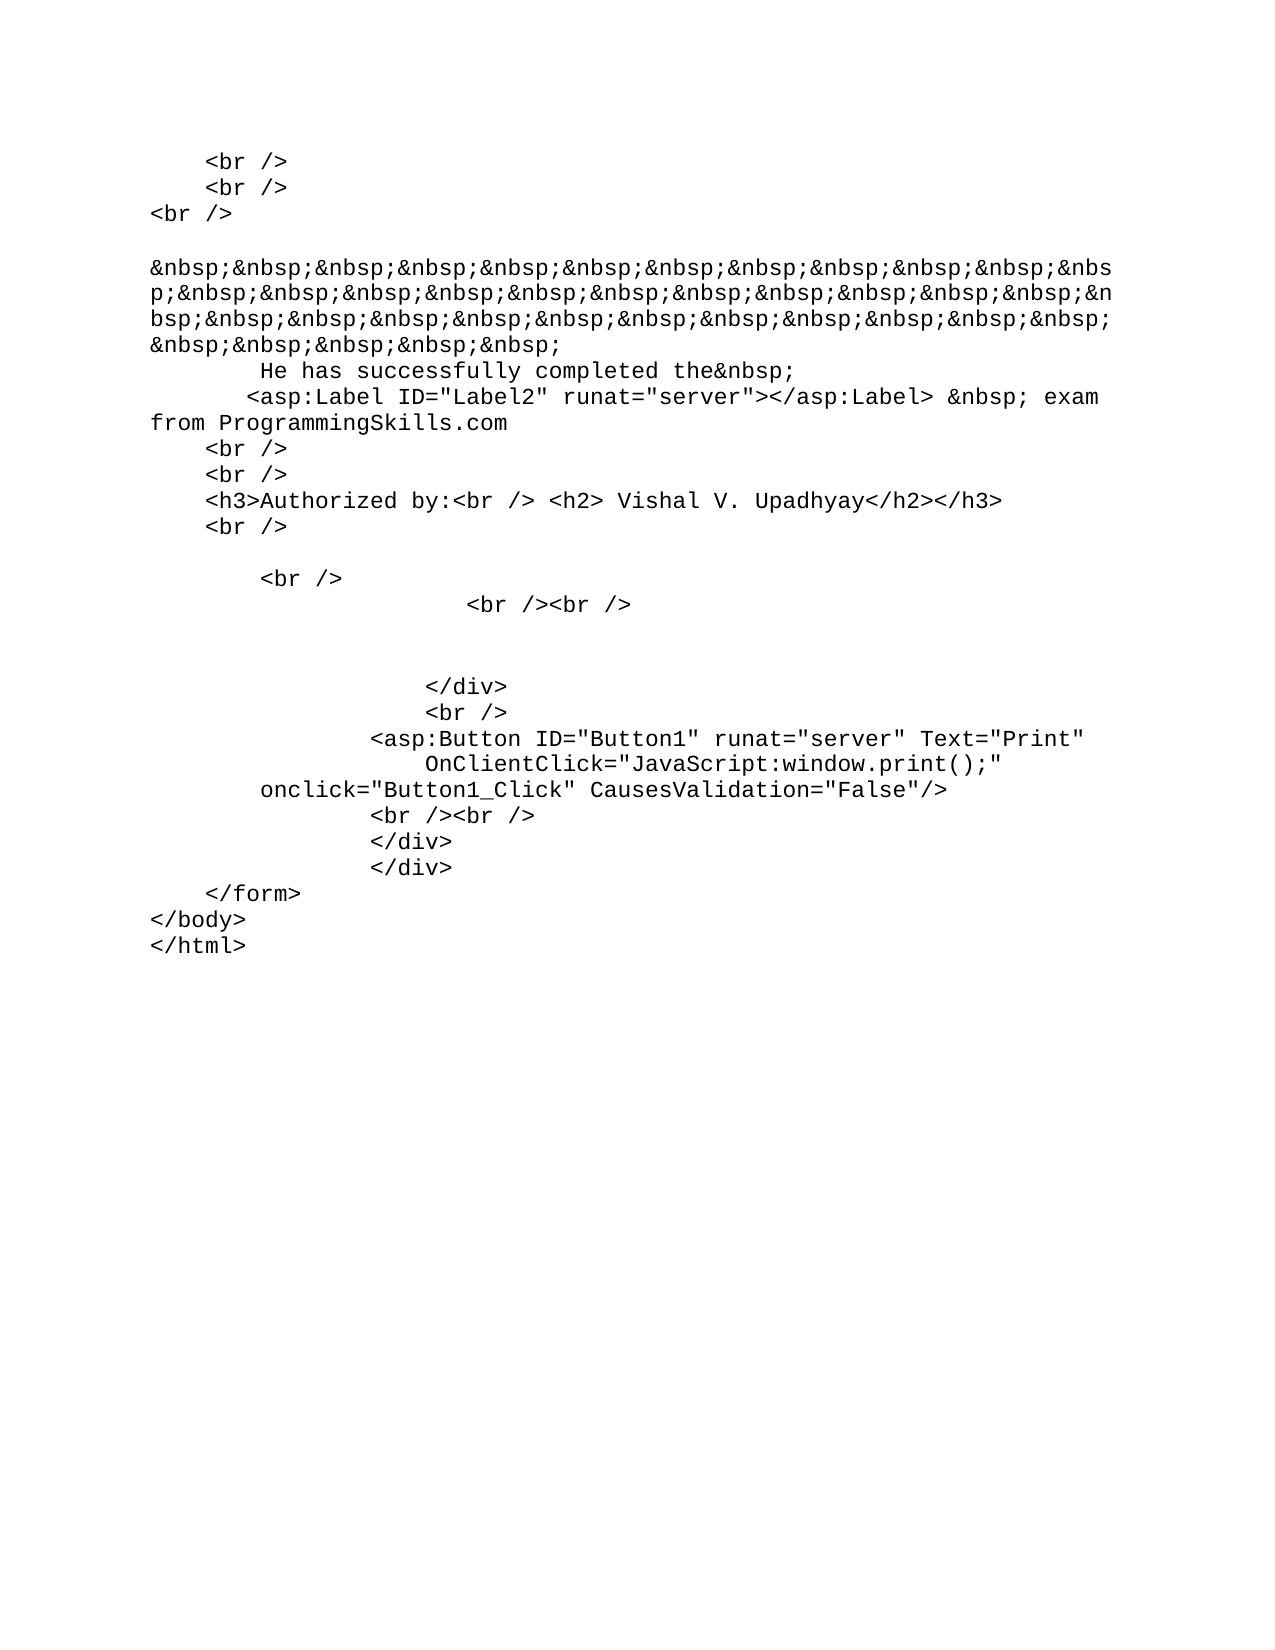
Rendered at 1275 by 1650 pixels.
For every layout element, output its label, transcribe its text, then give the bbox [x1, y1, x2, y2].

text </form> [150, 882, 1125, 908]
text <br /> [150, 463, 1125, 489]
text <br /> [150, 202, 1125, 228]
text <br /> [150, 437, 1125, 463]
text <h3>Authorized by:<br /> <h2> Vishal V. Upadhyay</h2></h3> [150, 489, 1125, 515]
text </body> [150, 908, 1125, 934]
text <asp:Button ID="Button1" runat="server" Text="Print" [150, 727, 1125, 753]
text OnClientClick="JavaScript:window.print();" [150, 753, 1125, 779]
text <br /><br /> [150, 593, 1125, 619]
text </div> [150, 831, 1125, 857]
text onclick="Button1_Click" CausesValidation="False"/> [150, 779, 1125, 805]
text <br /> [150, 567, 1125, 593]
text </div> [150, 675, 1125, 701]
text </html> [150, 934, 1125, 960]
text <br /> [150, 701, 1125, 727]
text <asp:Label ID="Label2" runat="server"></asp:Label> &nbsp; exam from ProgrammingSkills.com [150, 386, 1125, 437]
text </div> [150, 857, 1125, 882]
text &nbsp;&nbsp;&nbsp;&nbsp;&nbsp;&nbsp;&nbsp;&nbsp;&nbsp;&nbsp;&nbsp;&nbsp;&nbsp;&nbsp;&nbsp;&nbsp;&nbsp;&nbsp;&nbsp;&nbsp;&nbsp;&nbsp;&nbsp;&nbsp;&nbsp;&nbsp;&nbsp;&nbsp;&nbsp;&nbsp;&nbsp;&nbsp;&nbsp;&nbsp;&nbsp;&nbsp;&nbsp;&nbsp;&nbsp;&nbsp; [150, 228, 1125, 359]
text <br /><br /> [150, 805, 1125, 831]
text <br /> [150, 150, 1125, 176]
text <br /> [150, 176, 1125, 202]
text He has successfully completed the&nbsp; [150, 359, 1125, 386]
text <br /> [150, 515, 1125, 541]
